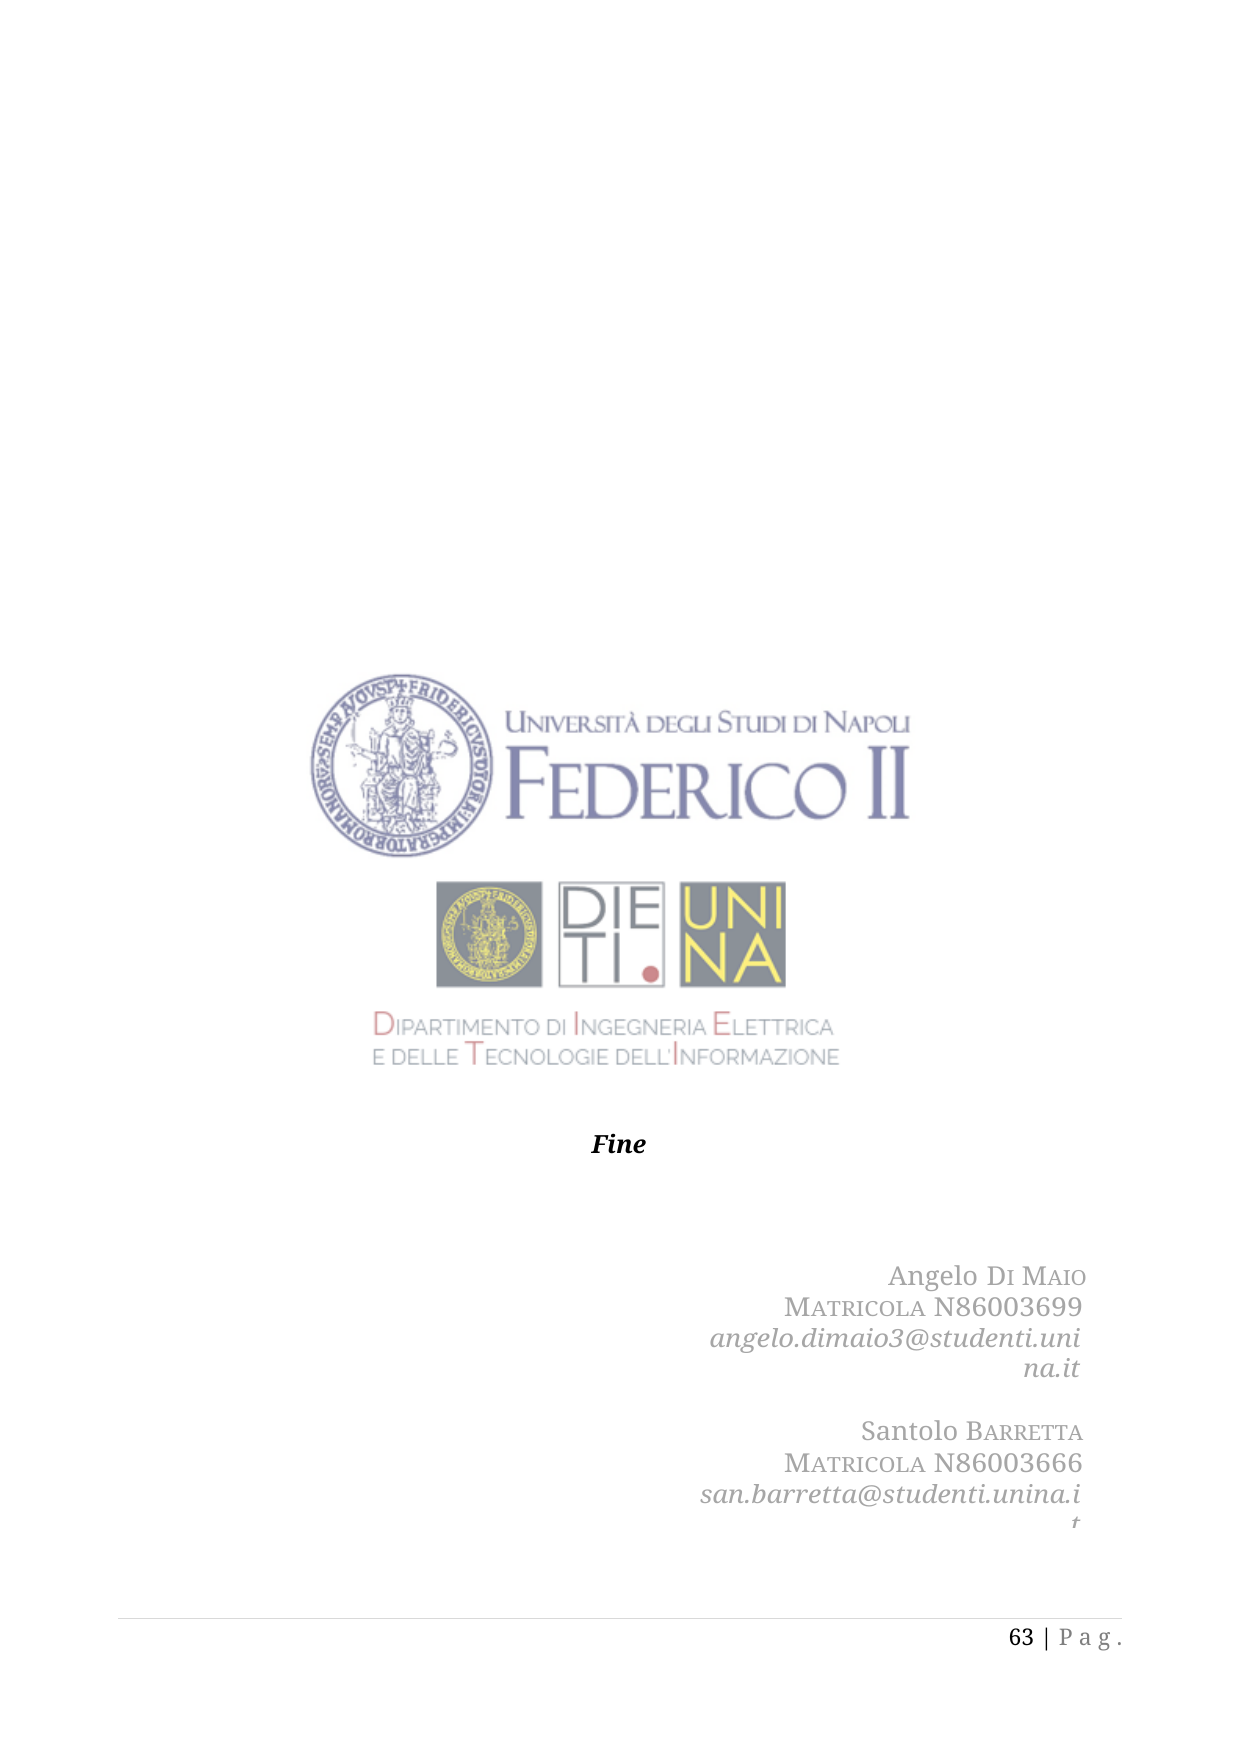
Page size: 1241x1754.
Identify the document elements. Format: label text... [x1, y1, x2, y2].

picture [288, 653, 952, 1101]
text Fine [118, 1127, 1122, 1161]
